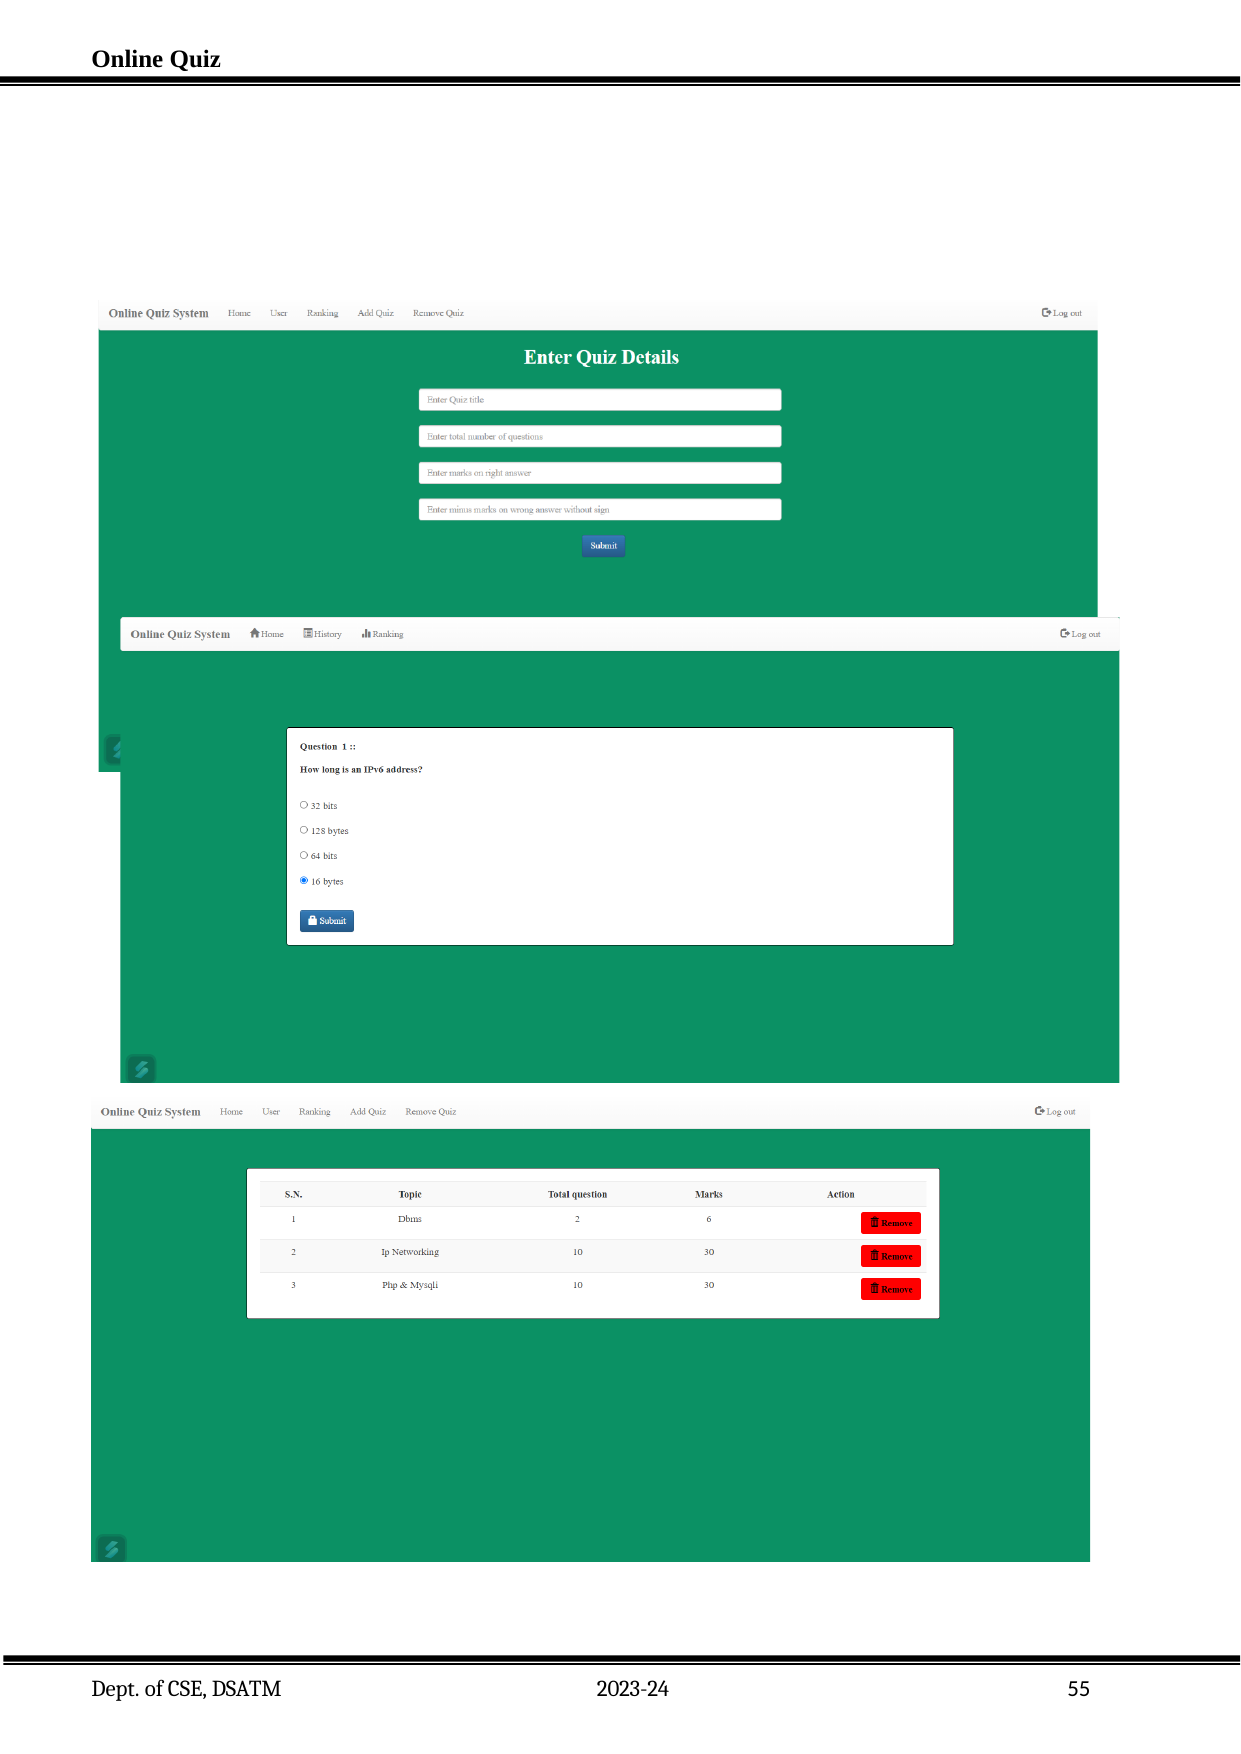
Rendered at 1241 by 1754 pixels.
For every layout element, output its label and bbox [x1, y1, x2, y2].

picture [91, 1097, 1091, 1562]
picture [98, 300, 1120, 1083]
